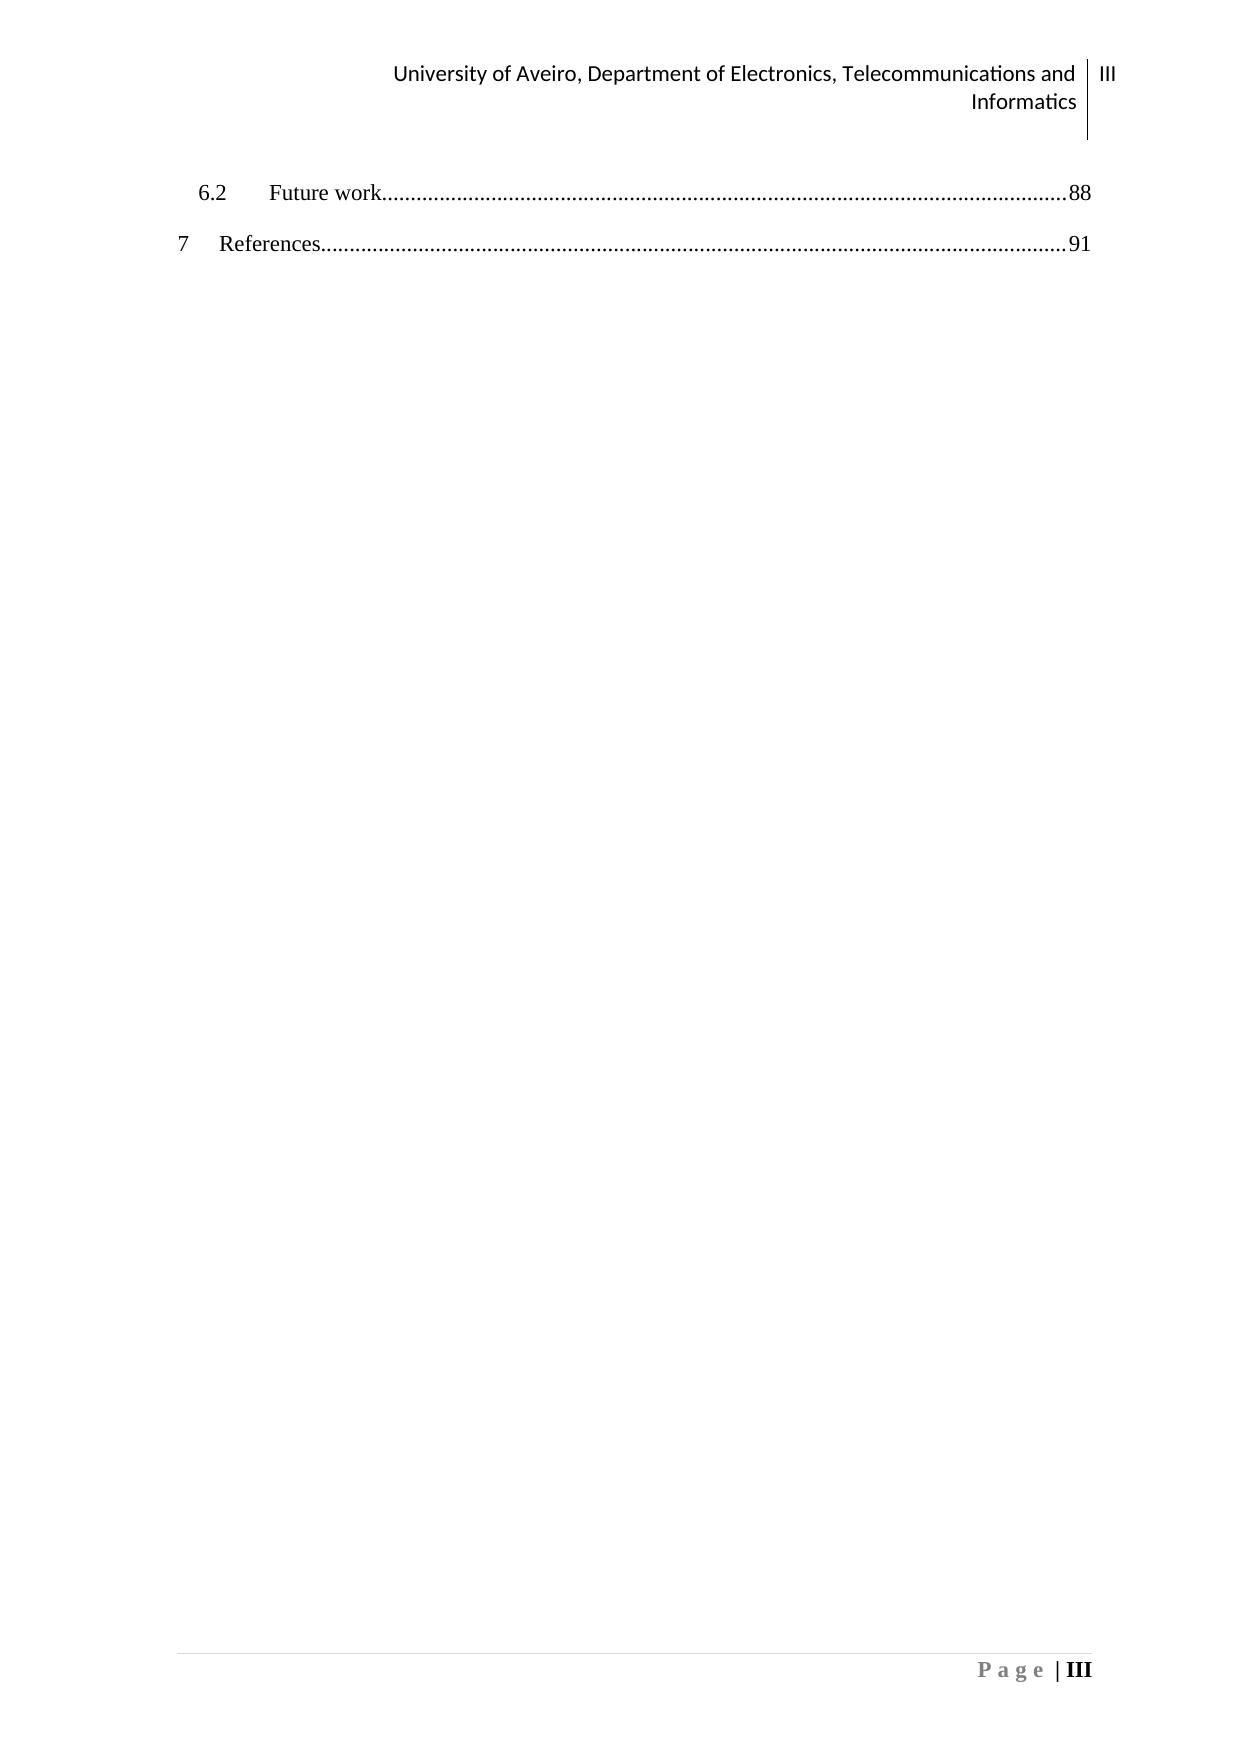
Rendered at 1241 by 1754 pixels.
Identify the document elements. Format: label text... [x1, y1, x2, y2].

text 6.2 Future work 88 [198, 179, 1092, 205]
text 7 References 91 [177, 230, 1092, 256]
